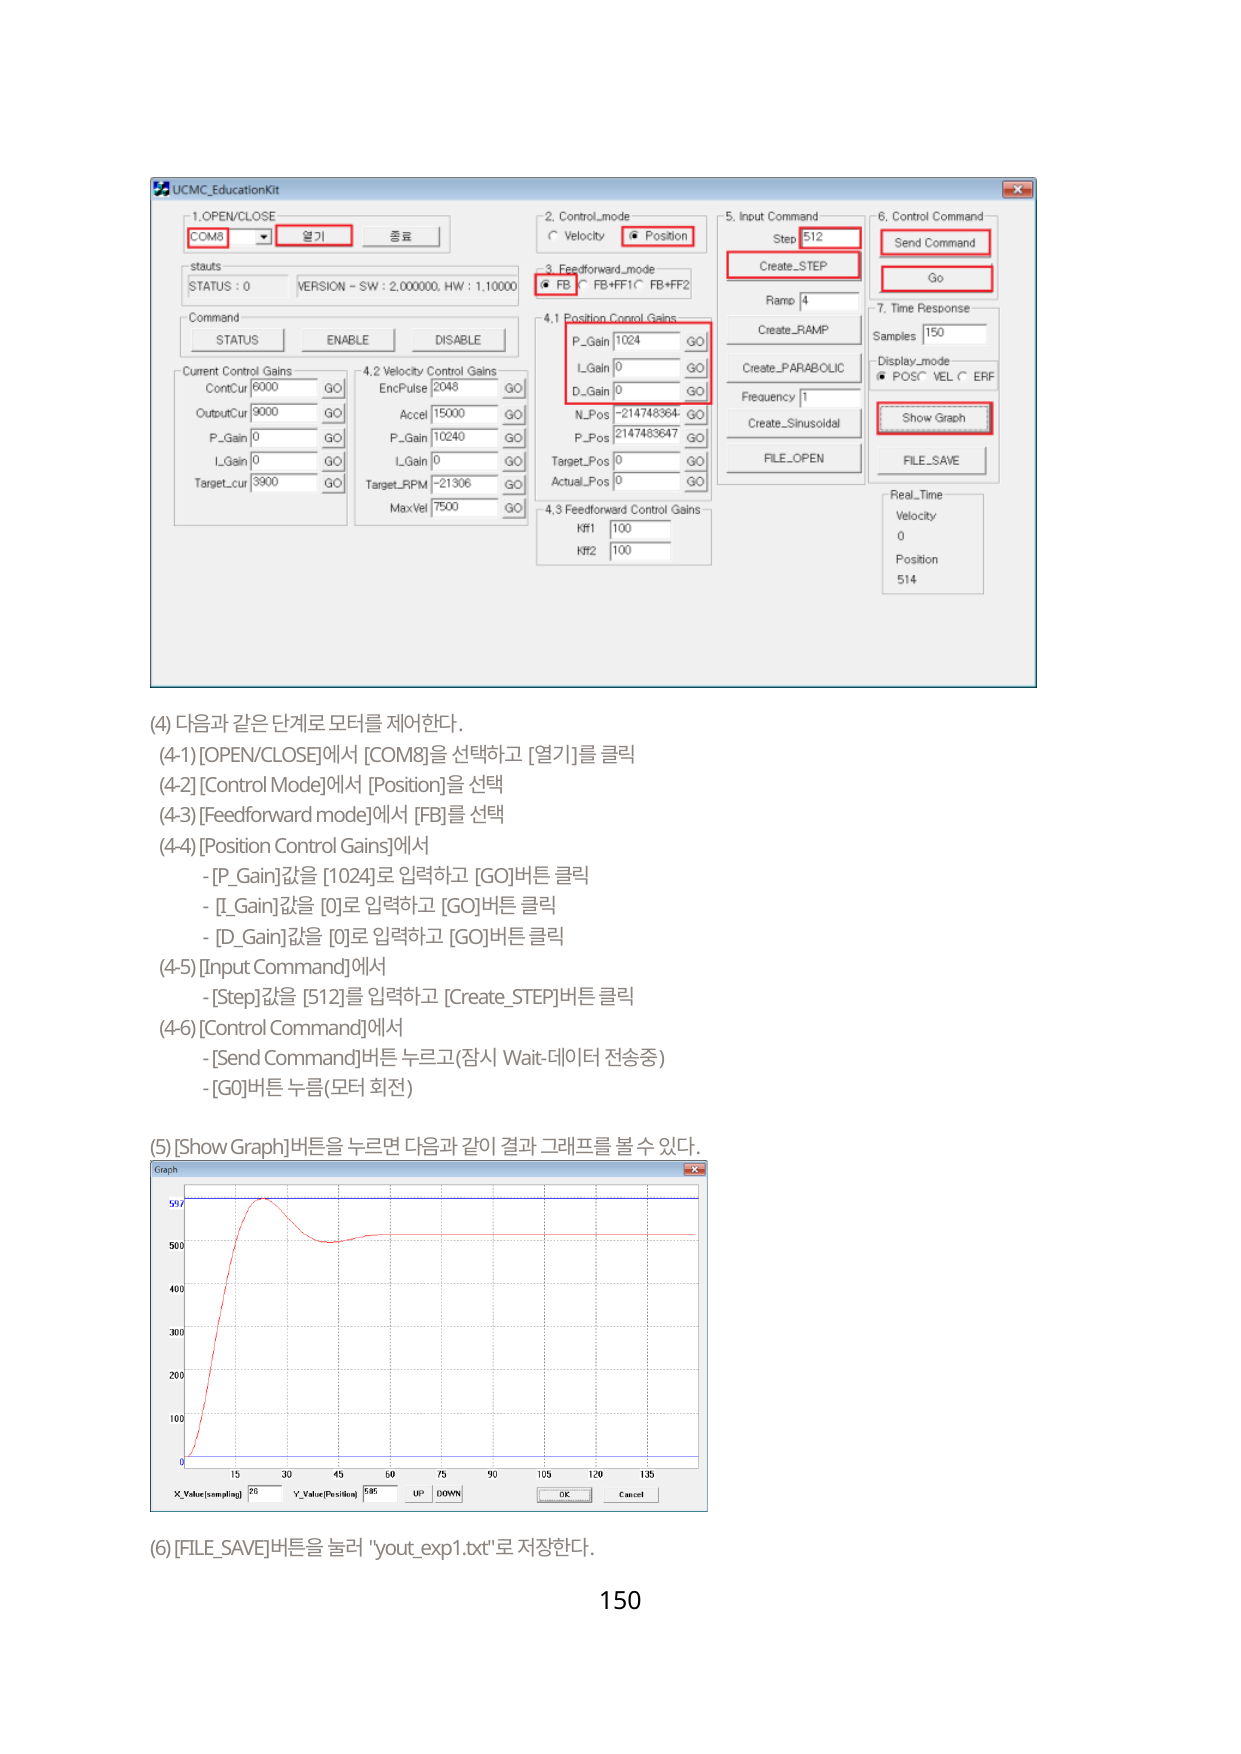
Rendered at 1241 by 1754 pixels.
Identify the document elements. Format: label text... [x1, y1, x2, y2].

text (4-4) [Position Control Gains]에서 [150, 829, 1090, 859]
text (4) 다음과 같은 단계로 모터를 제어한다. [150, 708, 1090, 738]
text - [Send Command]버튼 누르고(잠시 Wait-데이터 전송중) [150, 1041, 1090, 1071]
text - [P_Gain]값을 [1024]로 입력하고 [GO]버튼 클릭 [150, 859, 1090, 889]
text (4-3) [Feedforward mode]에서 [FB]를 선택 [150, 799, 1090, 829]
picture [150, 1160, 708, 1512]
text (4-5) [Input Command]에서 [150, 950, 1090, 981]
text - [D_Gain]값을 [0]로 입력하고 [GO]버튼 클릭 [150, 920, 1090, 950]
text - [G0]버튼 누름(모터 회전) [150, 1071, 1090, 1102]
text (4-1) [OPEN/CLOSE]에서 [COM8]을 선택하고 [열기]를 클릭 [150, 738, 1090, 768]
text (4-6) [Control Command]에서 [150, 1011, 1090, 1041]
picture [150, 177, 1037, 688]
text (4-2] [Control Mode]에서 [Position]을 선택 [150, 768, 1090, 799]
text - [Step]값을 [512]를 입력하고 [Create_STEP]버튼 클릭 [150, 981, 1090, 1011]
text (5) [Show Graph]버튼을 누르면 다음과 같이 결과 그래프를 볼 수 있다. [150, 1130, 1090, 1161]
text (6) [FILE_SAVE]버튼을 눌러 "yout_exp1.txt"로 저장한다. [150, 1531, 1090, 1562]
text - [I_Gain]값을 [0]로 입력하고 [GO]버튼 클릭 [150, 889, 1090, 920]
